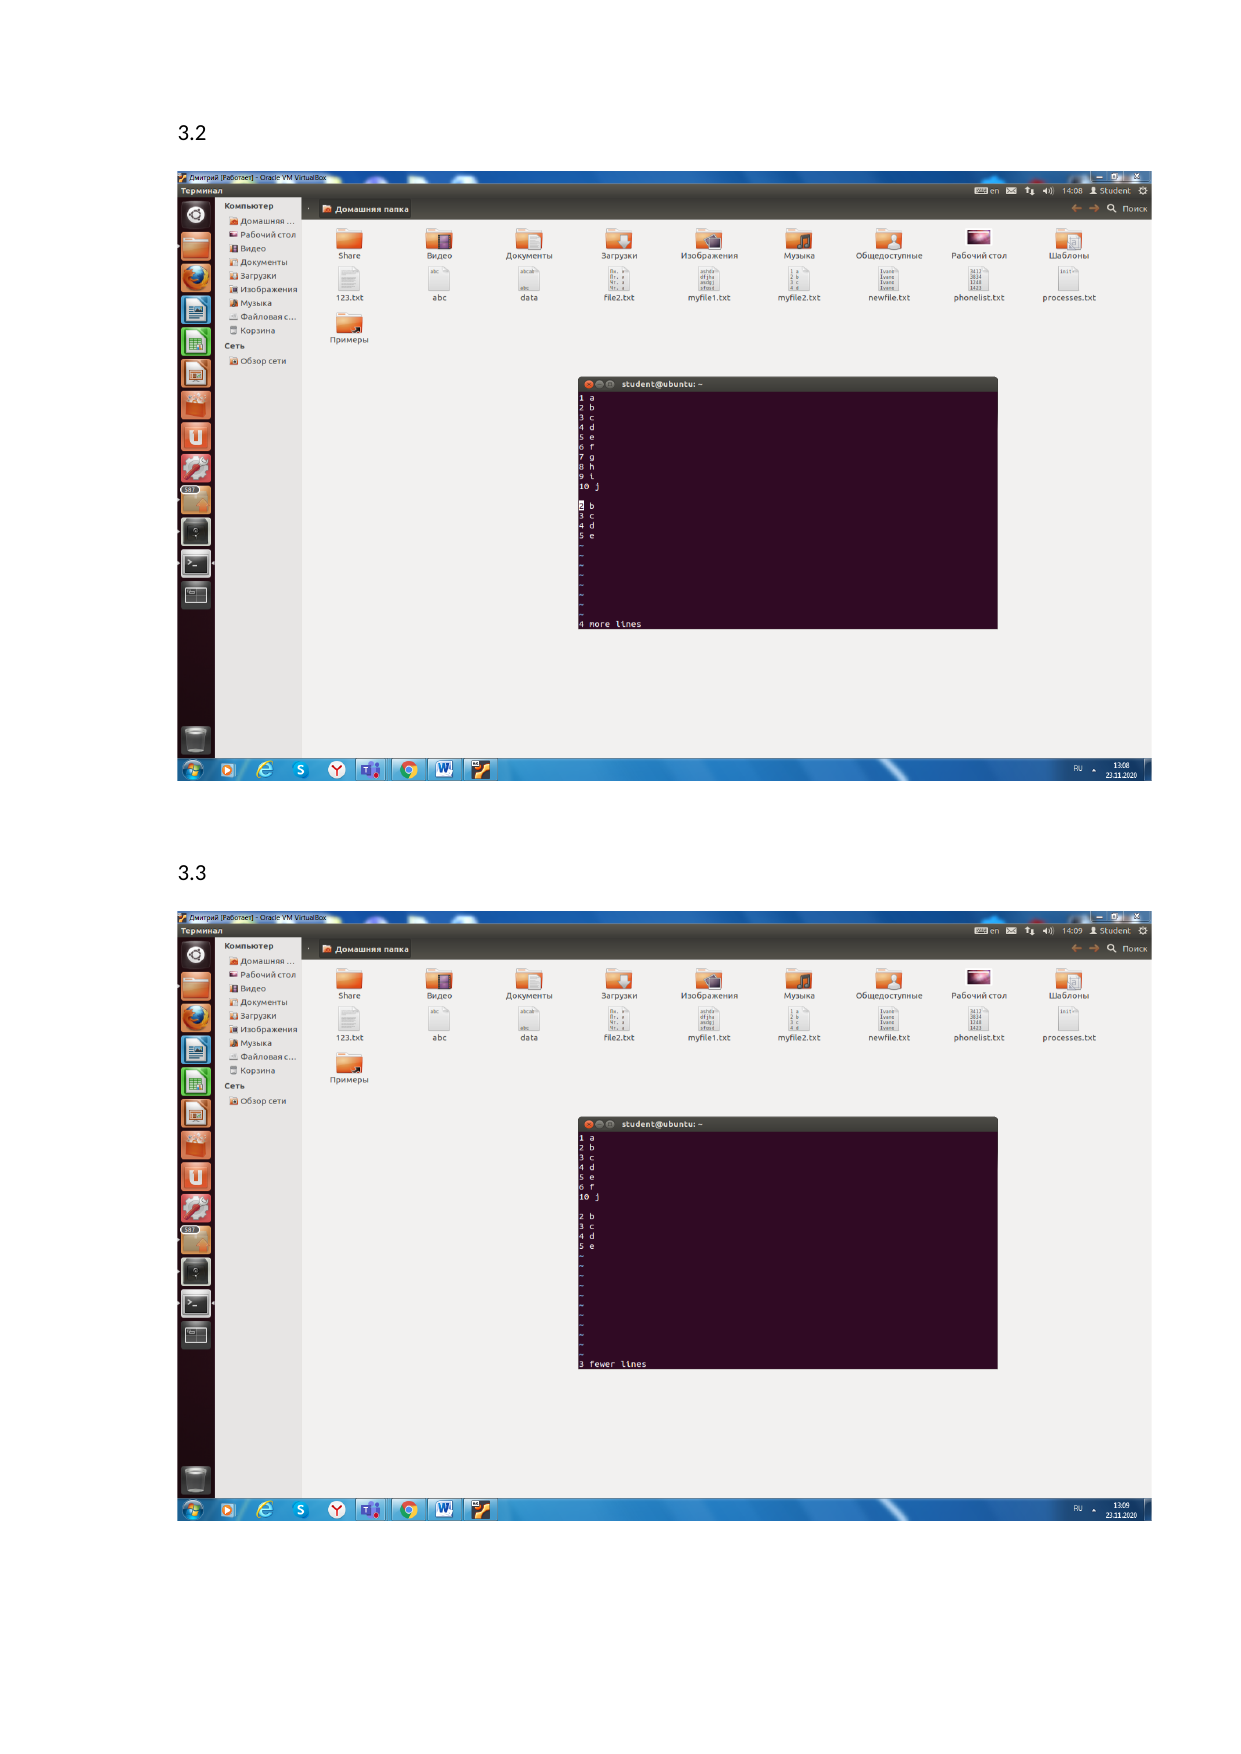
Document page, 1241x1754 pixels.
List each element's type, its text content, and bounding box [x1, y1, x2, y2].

text 3.2 [177, 118, 1152, 146]
text 3.3 [177, 858, 1152, 886]
picture [177, 171, 1152, 781]
picture [177, 911, 1152, 1521]
